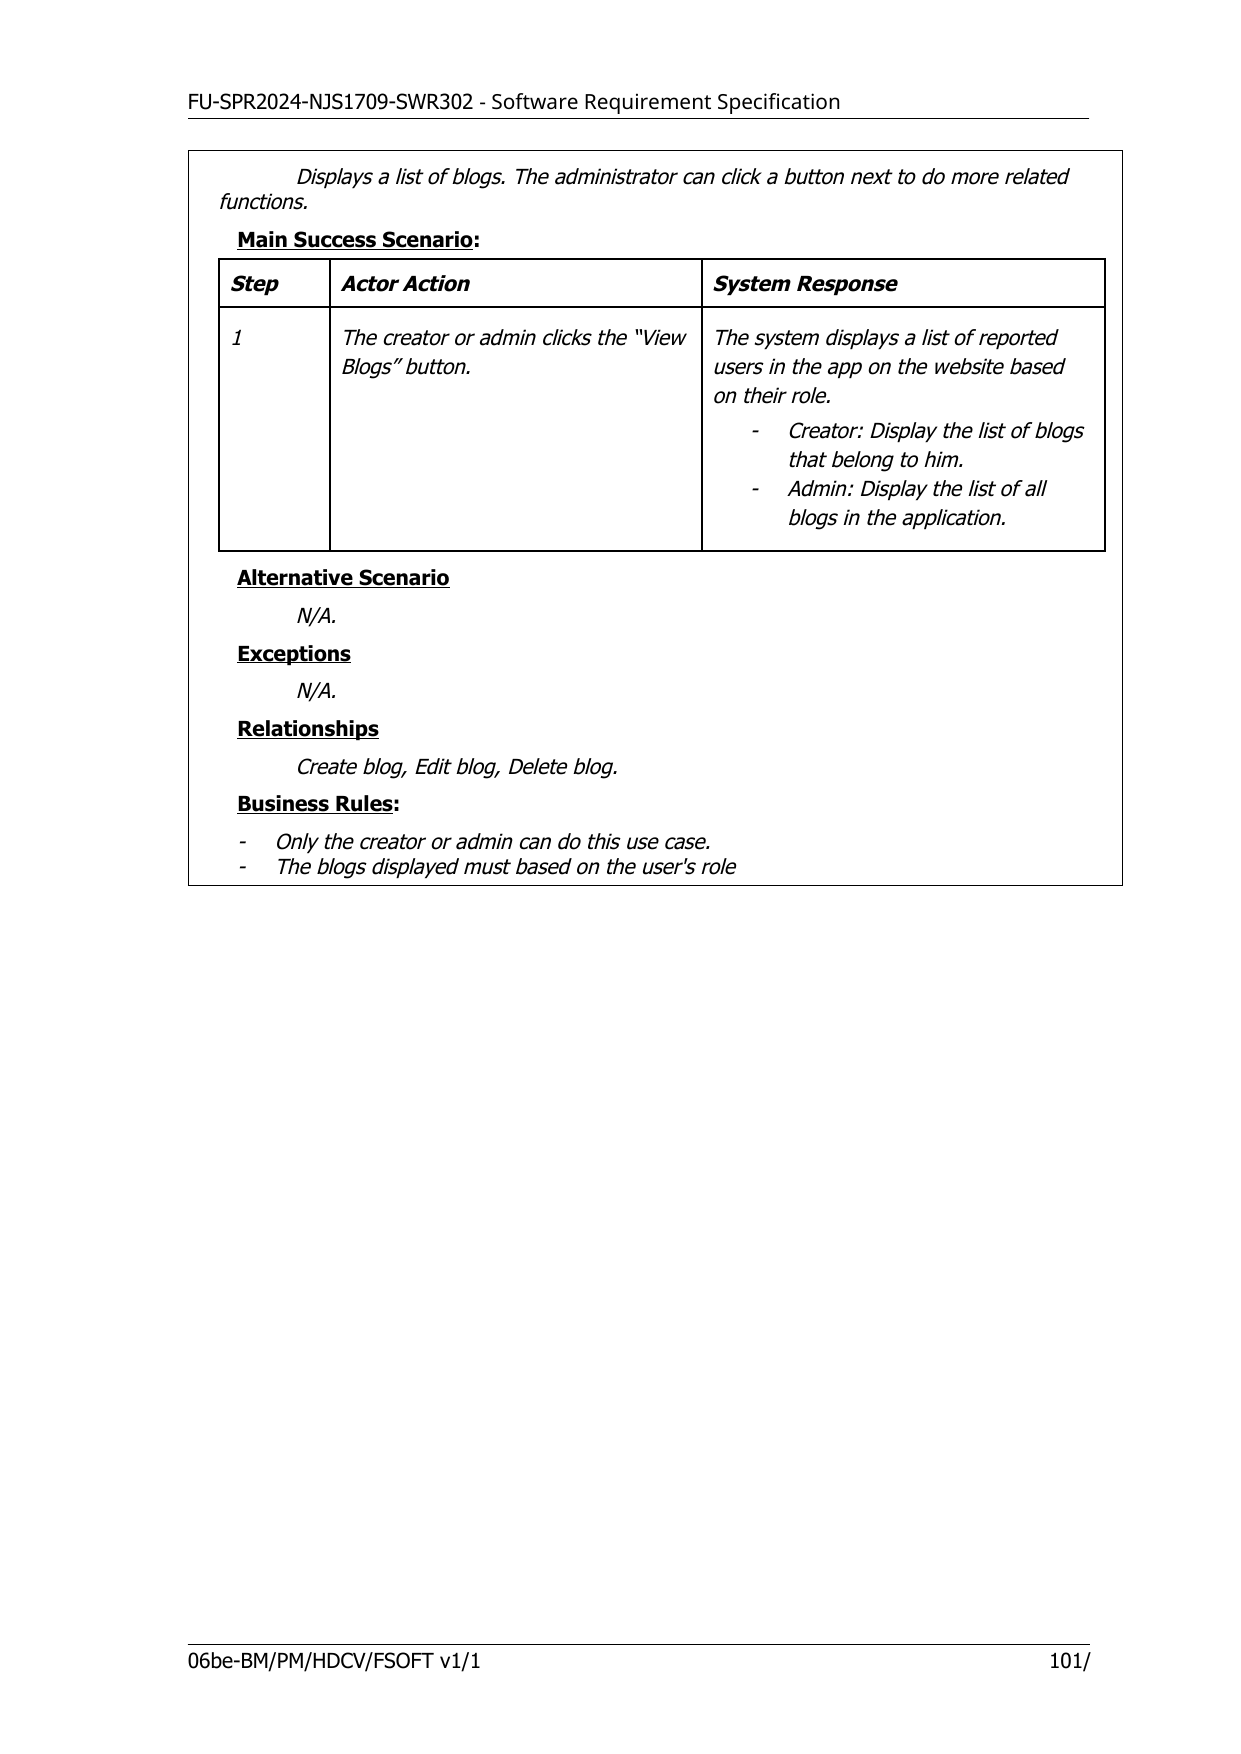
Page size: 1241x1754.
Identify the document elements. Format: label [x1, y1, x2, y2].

table_cell [189, 151, 1122, 885]
